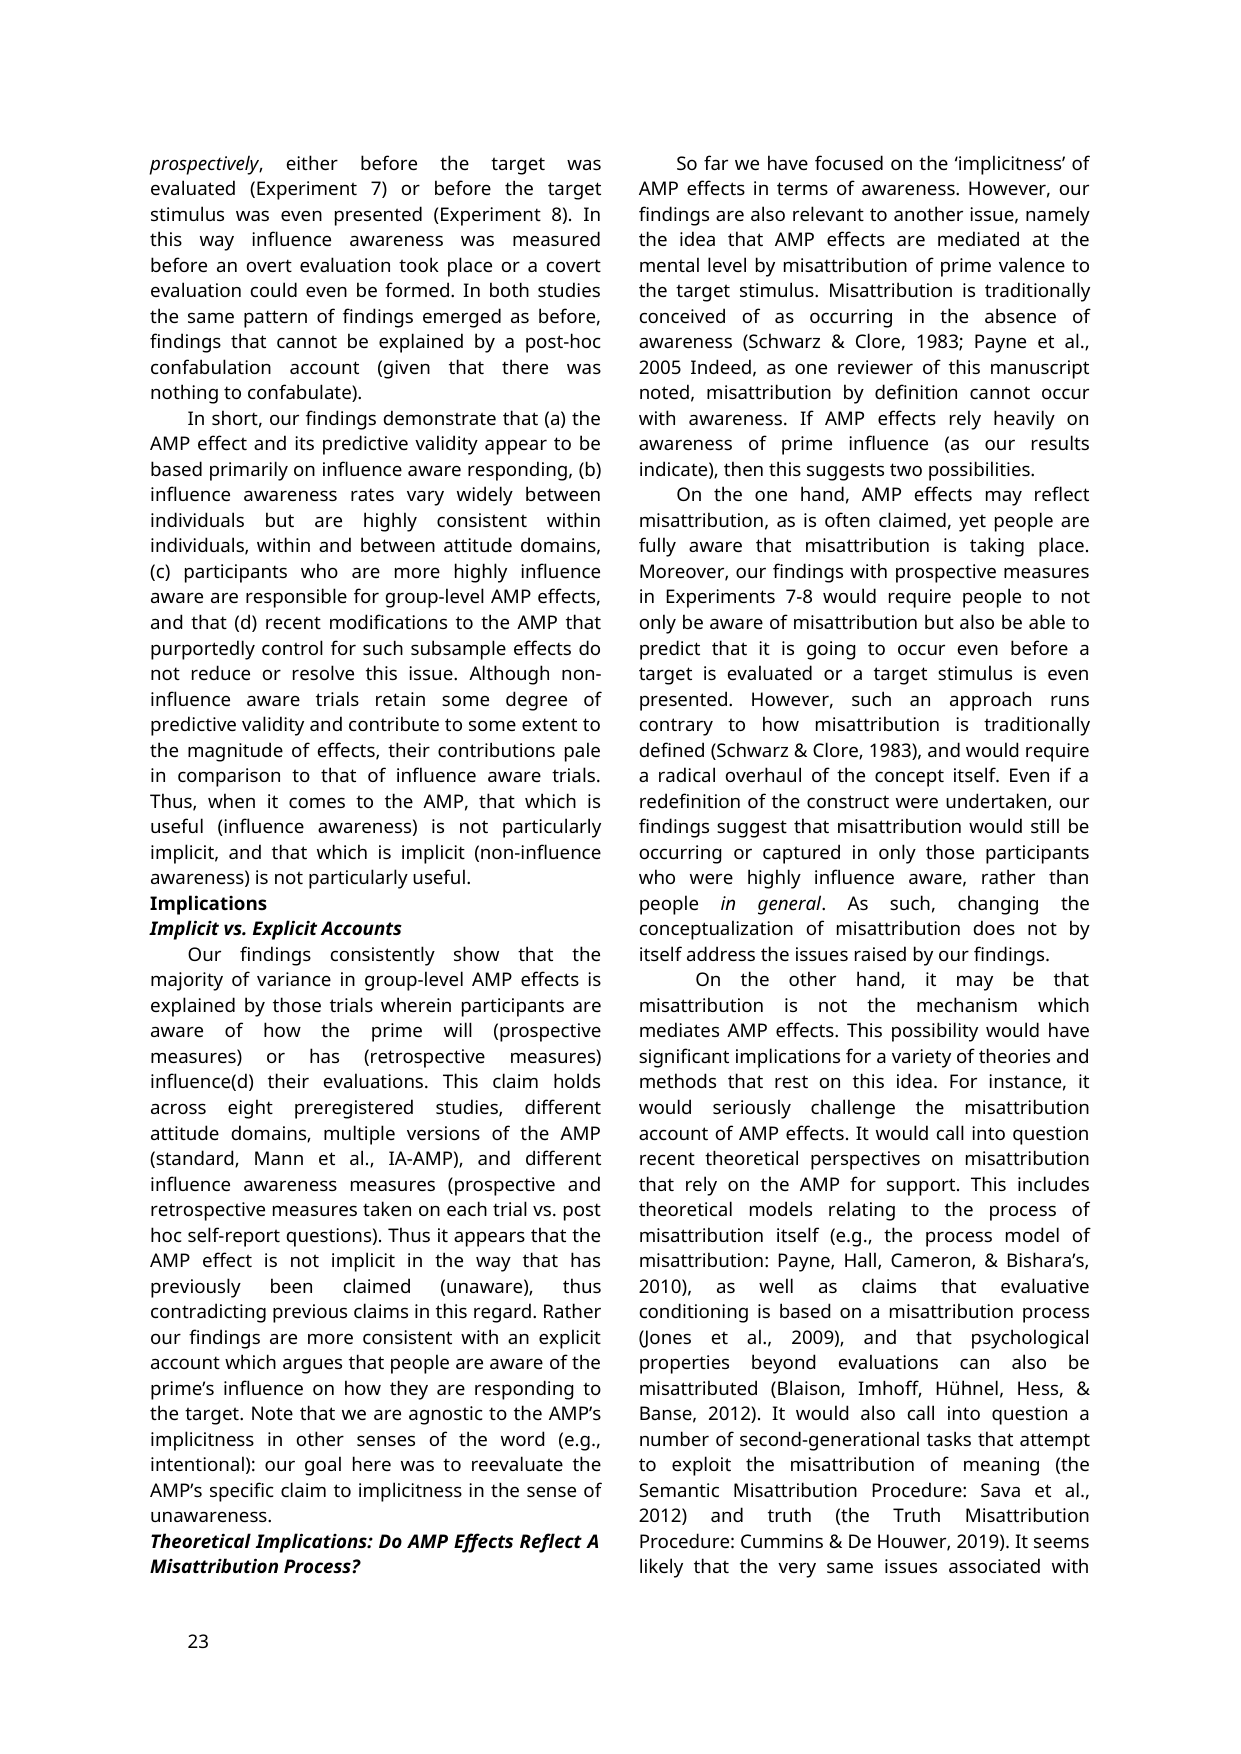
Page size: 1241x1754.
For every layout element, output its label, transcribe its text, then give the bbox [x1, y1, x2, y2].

subtitle Implications [150, 890, 602, 916]
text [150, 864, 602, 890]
subtitle Implicit vs. Explicit Accounts [150, 916, 602, 941]
subtitle Theoretical Implications: Do AMP Effects Reflect A Misattribution Process? [150, 1528, 602, 1579]
text So far we have focused on the ‘implicitness’ of AMP effects in terms of awareness. However, our findings are also relevant to another issue, namely the idea that AMP effects are mediated at the mental level by misattribution of prime valence to the target stimulus. Misattribution is traditionally conceived of as occurring in the absence of awareness (Schwarz & Clore, 1983; Payne et al., 2005 Indeed, as one reviewer of this manuscript noted, misattribution by definition cannot occur with awareness. If AMP effects rely heavily on awareness of prime influence (as our results indicate), then this suggests two possibilities. [638, 150, 1090, 482]
text Our findings consistently show that the majority of variance in group-level AMP effects is explained by those trials wherein participants are aware of how the prime will (prospective measures) or has (retrospective measures) influence(d) their evaluations. This claim holds across eight preregistered studies, different attitude domains, multiple versions of the AMP (standard, Mann et al., IA-AMP), and different influence awareness measures (prospective and retrospective measures taken on each trial vs. post hoc self-report questions). Thus it appears that the AMP effect is not implicit in the way that has previously been claimed (unaware), thus contradicting previous claims in this regard. Rather our findings are more consistent with an explicit account which argues that people are aware of the prime’s influence on how they are responding to the target. Note that we are agnostic to the AMP’s implicitness in other senses of the word (e.g., intentional): our goal here was to reevaluate the AMP’s specific claim to implicitness in the sense of unawareness. [150, 941, 602, 1528]
text In short, our findings demonstrate that (a) the AMP effect and its predictive validity appear to be based primarily on influence aware responding, (b) influence awareness rates vary widely between individuals but are highly consistent within individuals, within and between attitude domains, (c) participants who are more highly influence aware are responsible for group-level AMP effects, and that (d) recent modifications to the AMP that purportedly control for such subsample effects do not reduce or resolve this issue. Although non-influence aware trials retain some degree of predictive validity and contribute to some extent to the magnitude of effects, their contributions pale in comparison to that of influence aware trials. Thus, when it comes to the AMP, that which is useful (influence awareness) is not particularly implicit, and that which is implicit (non-influence awareness) is not particularly useful. [150, 405, 602, 686]
text On the one hand, AMP effects may reflect misattribution, as is often claimed, yet people are fully aware that misattribution is taking place. Moreover, our findings with prospective measures in Experiments 7-8 would require people to not only be aware of misattribution but also be able to predict that it is going to occur even before a target is evaluated or a target stimulus is even presented. However, such an approach runs contrary to how misattribution is traditionally defined (Schwarz & Clore, 1983), and would require a radical overhaul of the concept itself. Even if a redefinition of the construct were undertaken, our findings suggest that misattribution would still be occurring or captured in only those participants who were highly influence aware, rather than people in general. As such, changing the conceptualization of misattribution does not by itself address the issues raised by our findings. [638, 482, 1090, 967]
